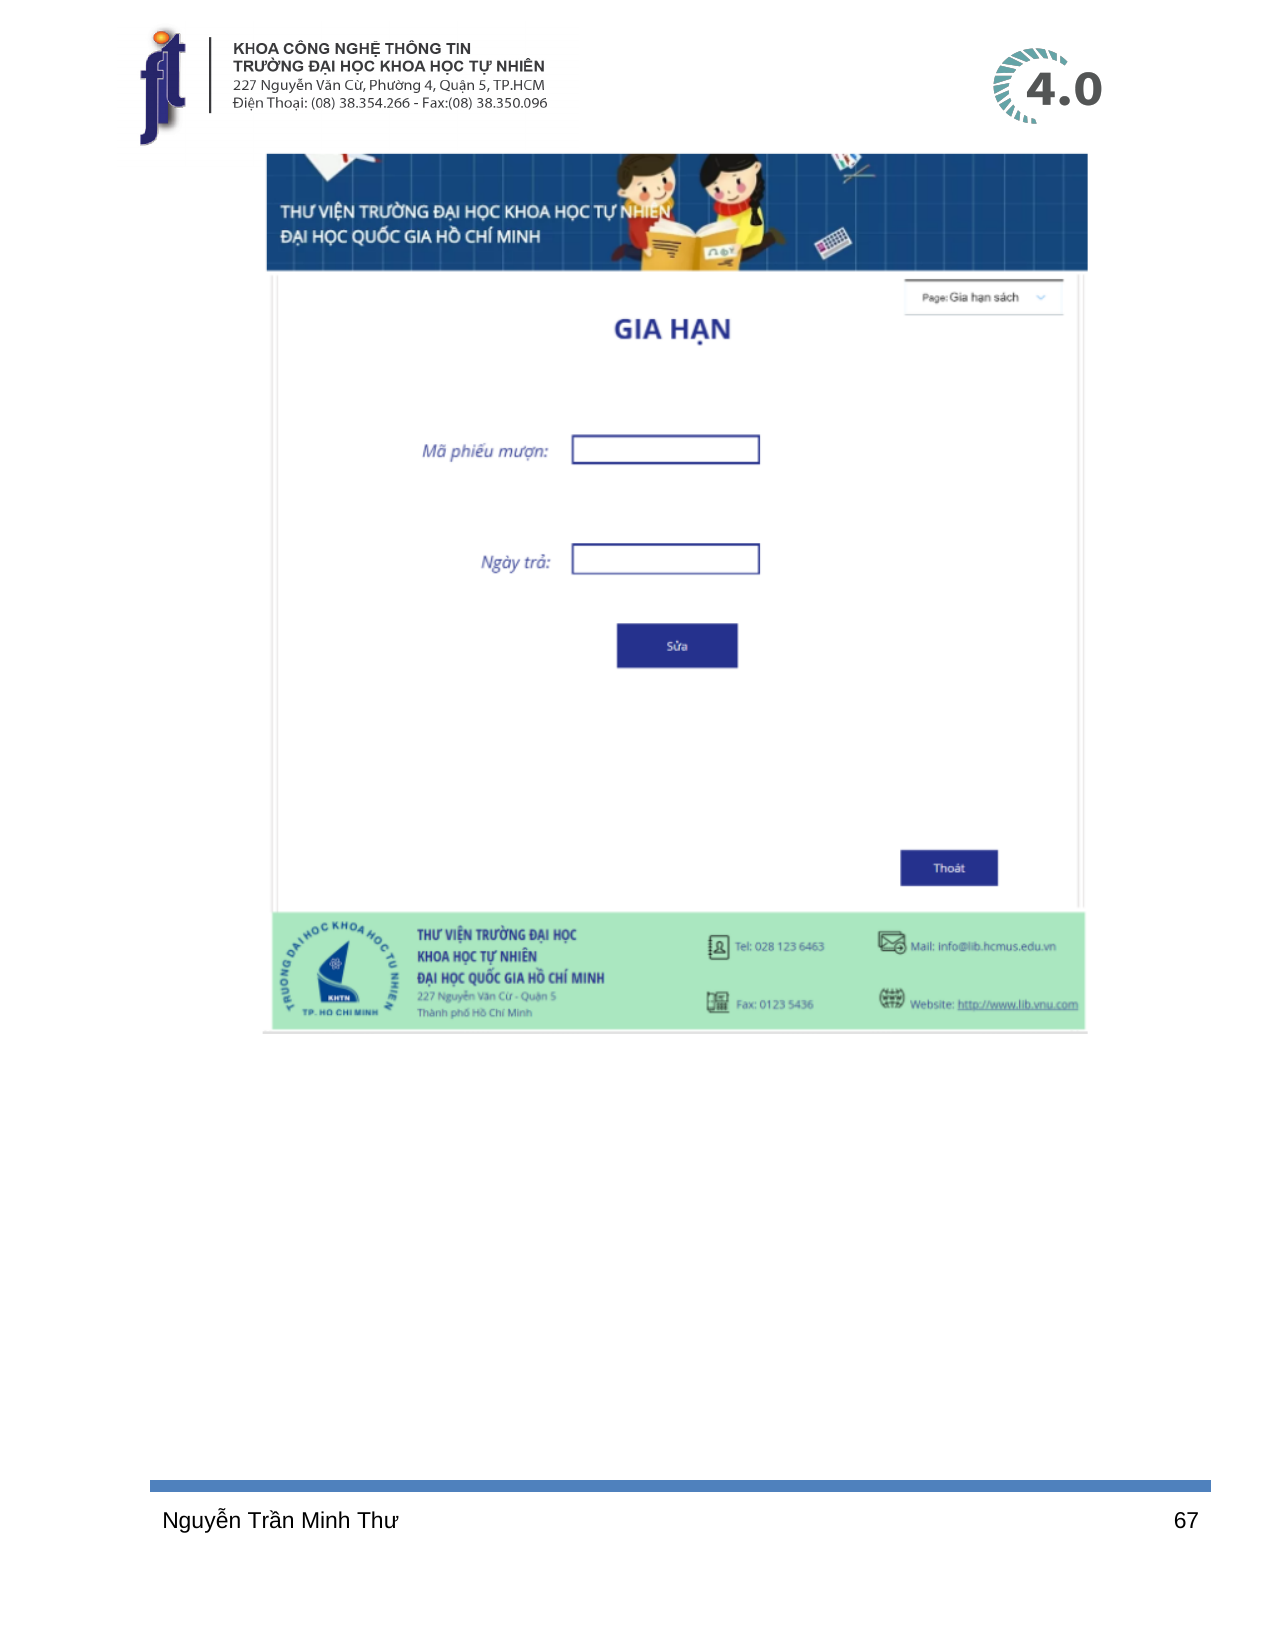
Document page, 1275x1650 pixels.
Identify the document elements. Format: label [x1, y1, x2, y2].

picture [117, 21, 1088, 1034]
picture [985, 41, 1108, 127]
